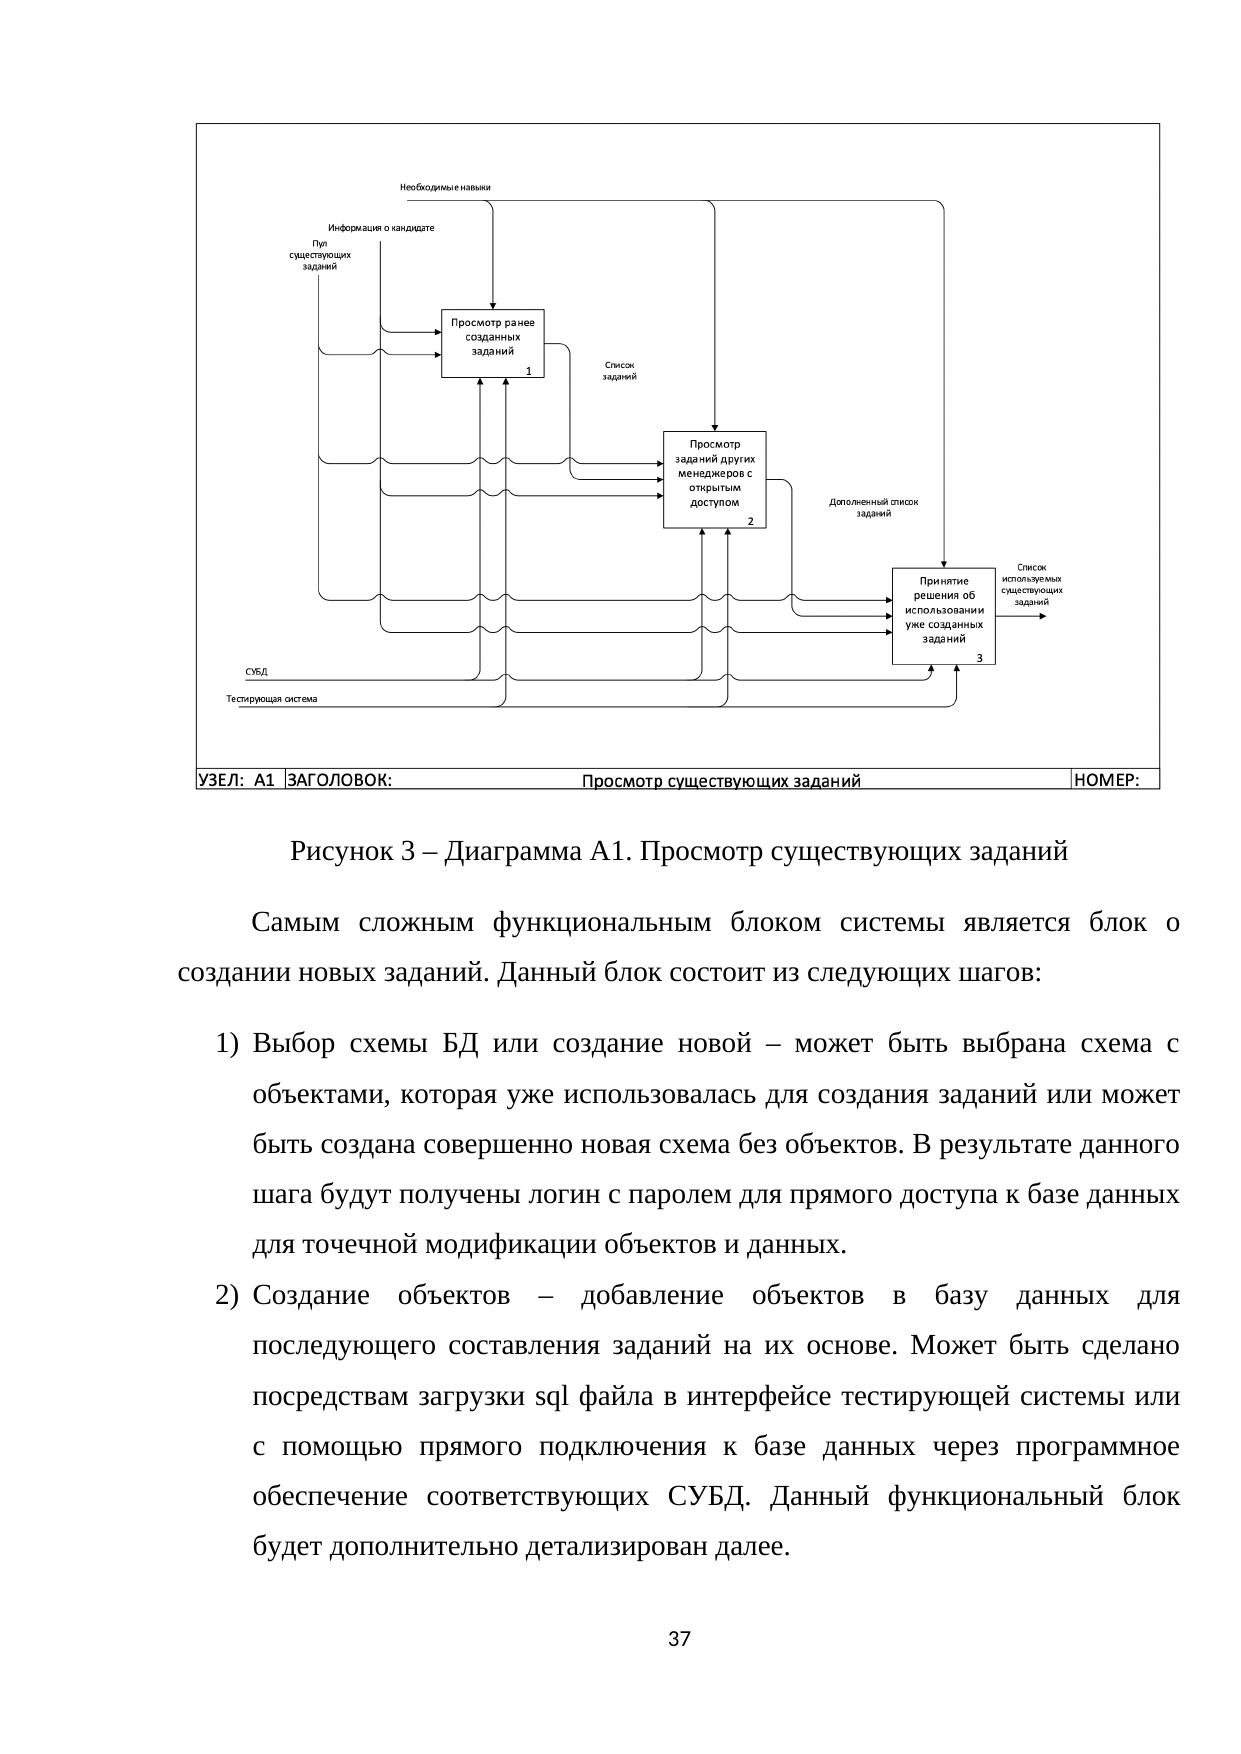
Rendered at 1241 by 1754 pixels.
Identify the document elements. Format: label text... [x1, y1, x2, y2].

text Самым сложным функциональным блоком системы является блок о создании новых заданий. Данный блок состоит из следующих шагов: [177, 904, 1181, 988]
list Выбор схемы БД или создание новой – может быть выбрана схема с объектами, которая уже использовалась для создания заданий или может быть создана совершенно новая схема без объектов. В результате данного шага будут получены логин с паролем для прямого доступа к базе данных для точечной модификации объектов и данных. [215, 1025, 1181, 1260]
text Рисунок 3 – Диаграмма А1. Просмотр существующих заданий [177, 833, 1181, 866]
list Создание объектов – добавление объектов в базу данных для последующего составления заданий на их основе. Может быть сделано посредствам загрузки sql файла в интерфейсе тестирующей системы или с помощью прямого подключения к базе данных через программное обеспечение соответствующих СУБД. Данный функциональный блок будет дополнительно детализирован далее. [215, 1277, 1181, 1562]
picture [192, 118, 1167, 798]
